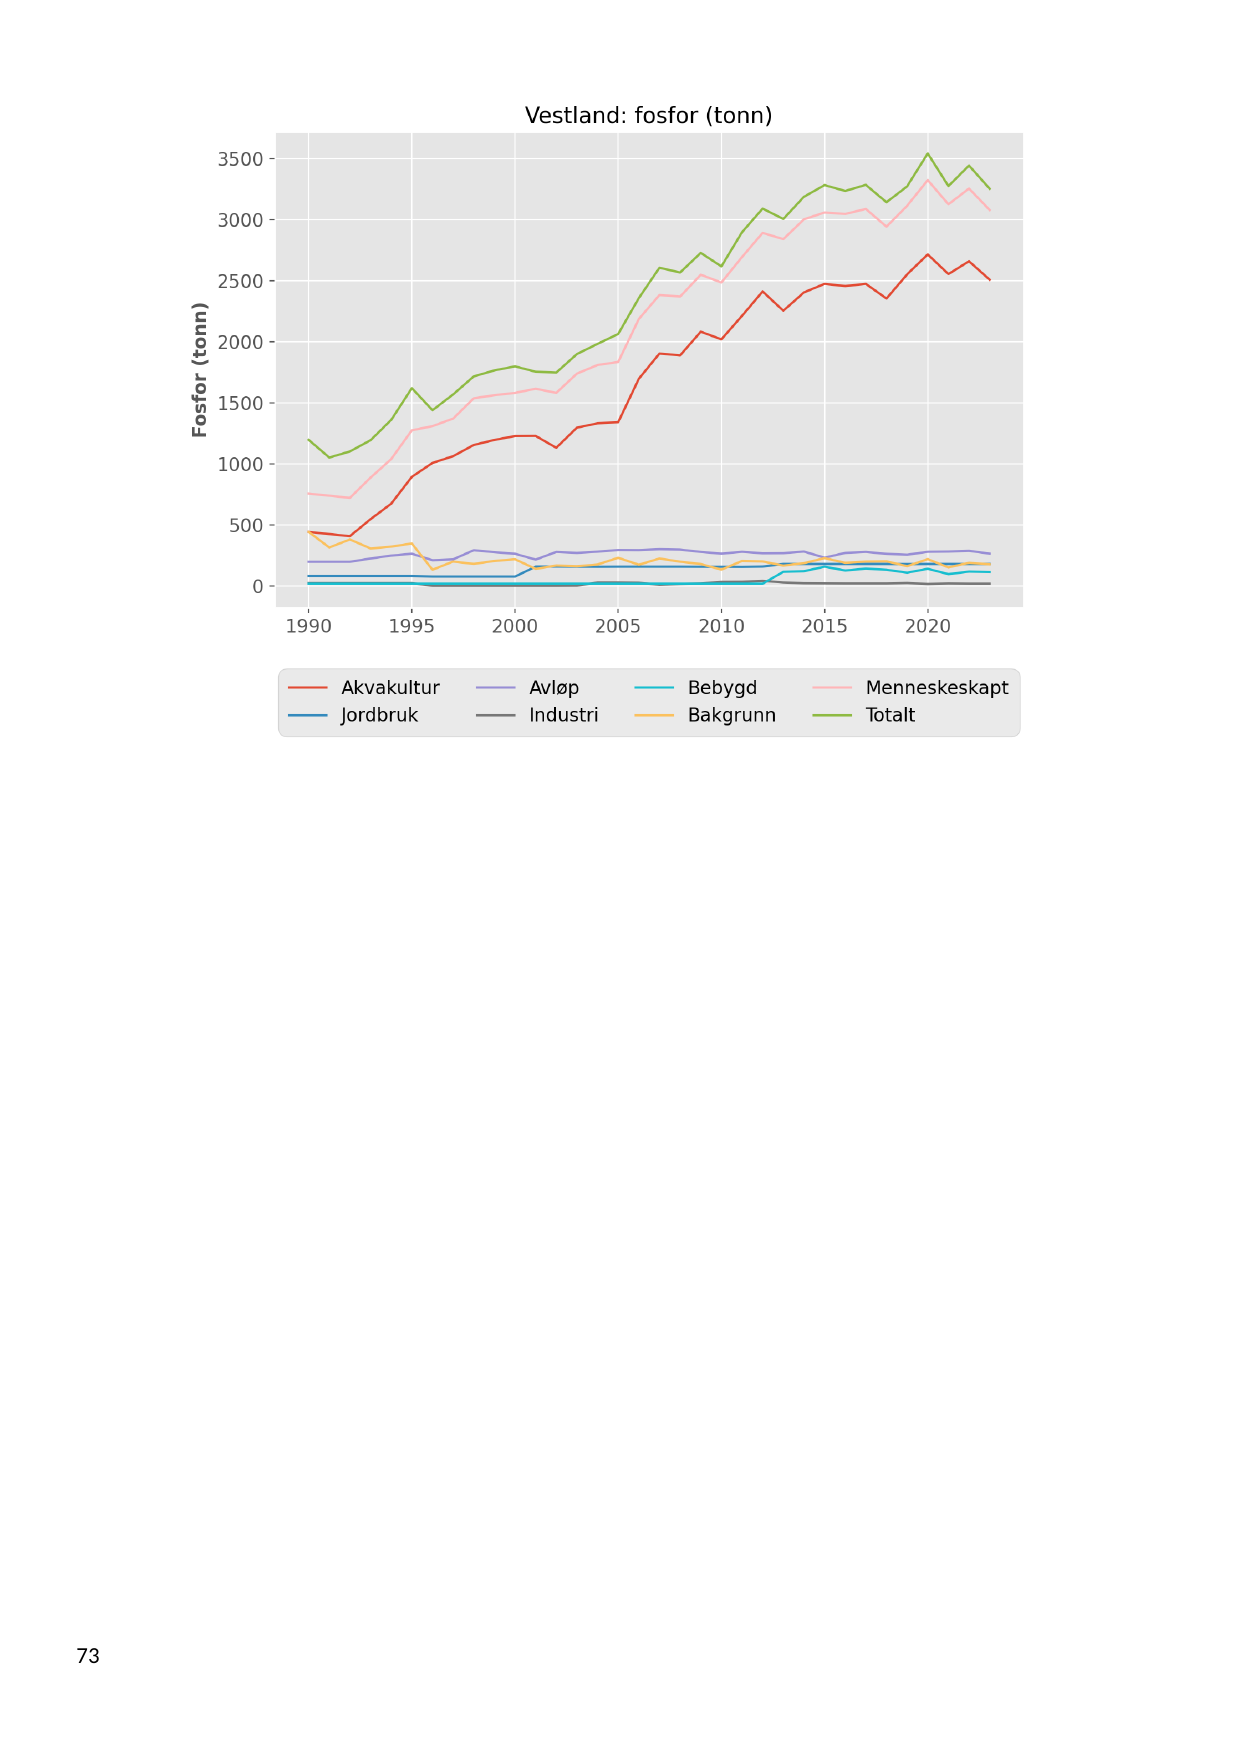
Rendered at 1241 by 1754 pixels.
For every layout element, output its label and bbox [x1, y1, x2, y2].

picture [177, 90, 1063, 755]
